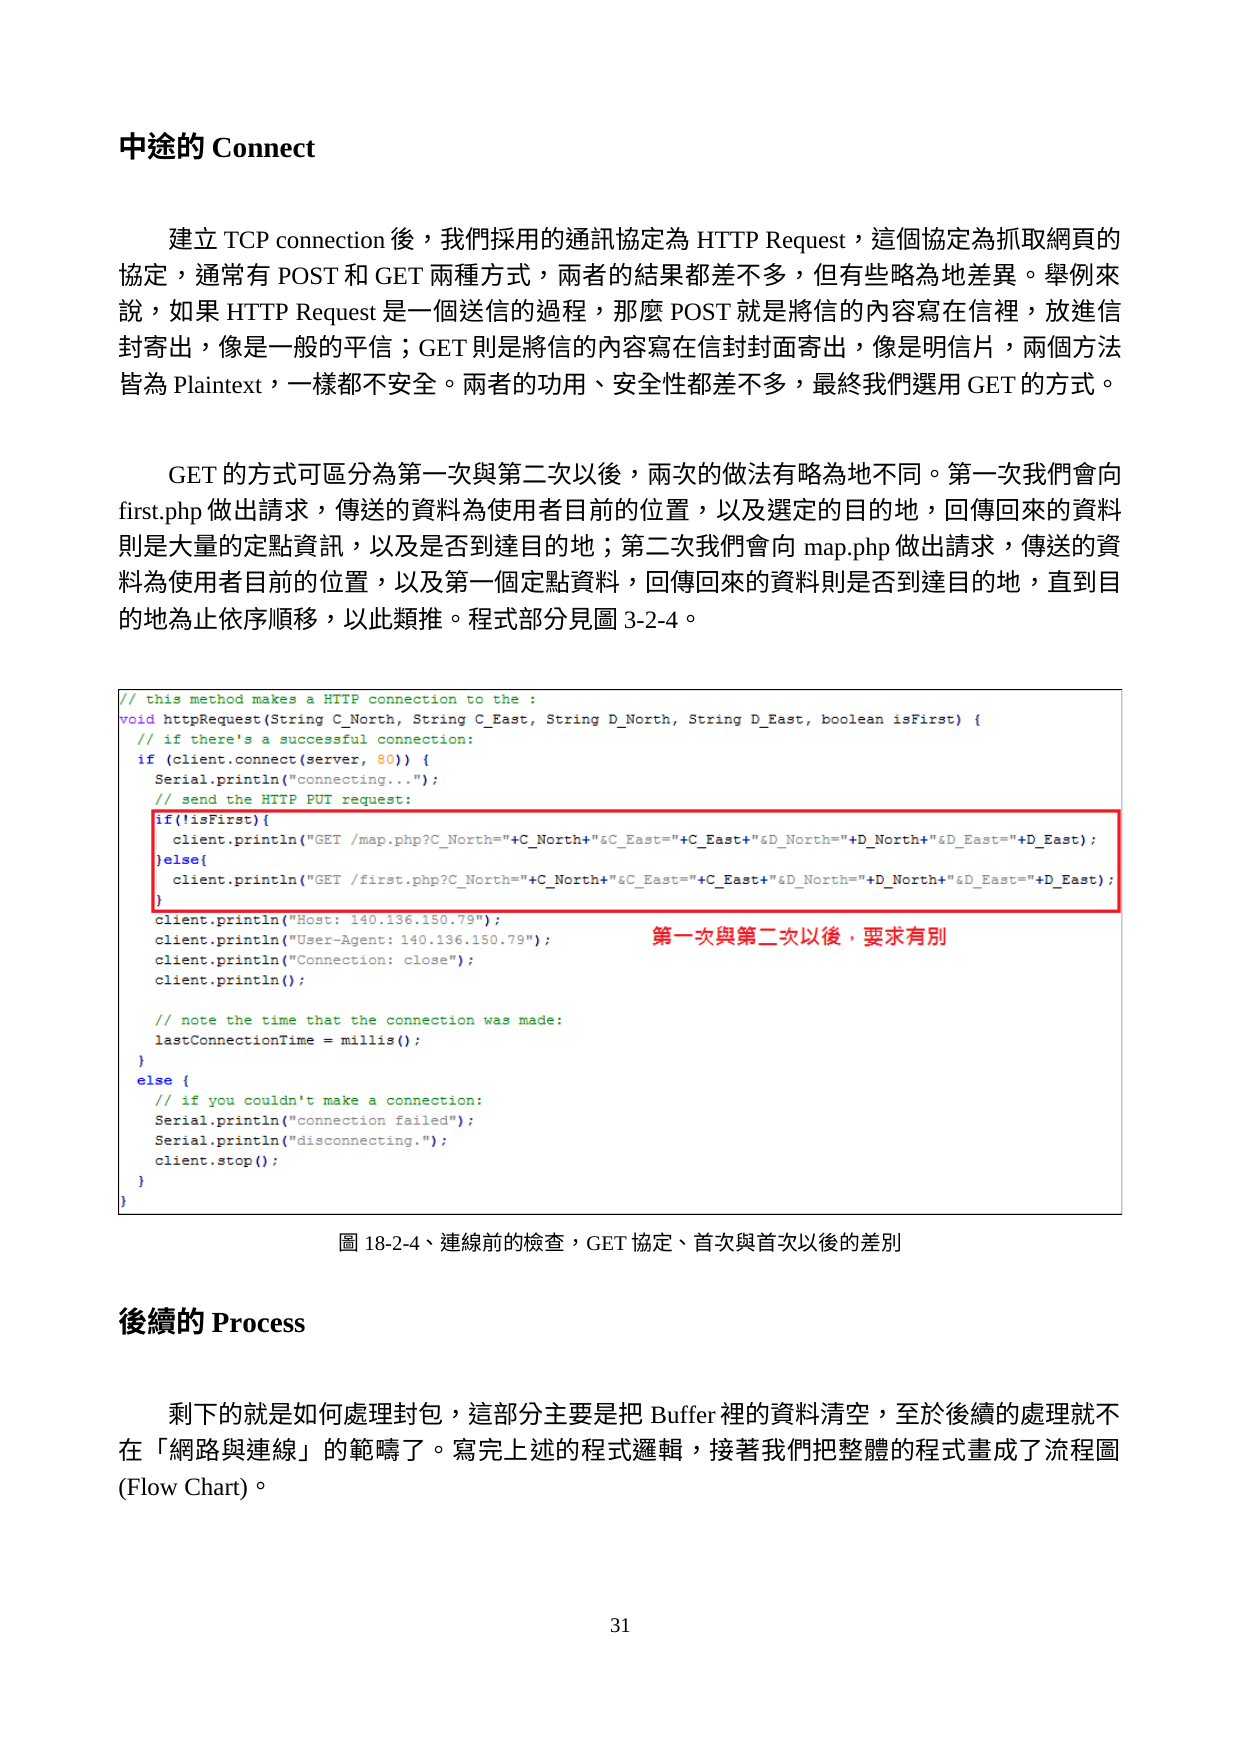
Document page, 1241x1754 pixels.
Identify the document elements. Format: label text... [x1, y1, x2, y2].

text 建立TCP connection後，我們採用的通訊協定為HTTP Request，這個協定為抓取網頁的協定，通常有POST和GET兩種方式，兩者的結果都差不多，但有些略為地差異。舉例來說，如果HTTP Request是一個送信的過程，那麼POST就是將信的內容寫在信裡，放進信封寄出，像是一般的平信；GET則是將信的內容寫在信封封面寄出，像是明信片，兩個方法皆為Plaintext，一樣都不安全。兩者的功用、安全性都差不多，最終我們選用GET的方式。 [118, 219, 1122, 400]
text 後續的Process [118, 1298, 1122, 1340]
picture [118, 689, 1123, 1215]
text 中途的Connect [118, 123, 1122, 165]
text 剩下的就是如何處理封包，這部分主要是把Buffer裡的資料清空，至於後續的處理就不在「網路與連線」的範疇了。寫完上述的程式邏輯，接著我們把整體的程式畫成了流程圖(Flow Chart)。 [118, 1394, 1122, 1503]
text GET的方式可區分為第一次與第二次以後，兩次的做法有略為地不同。第一次我們會向first.php做出請求，傳送的資料為使用者目前的位置，以及選定的目的地，回傳回來的資料則是大量的定點資訊，以及是否到達目的地；第二次我們會向map.php做出請求，傳送的資料為使用者目前的位置，以及第一個定點資料，回傳回來的資料則是否到達目的地，直到目的地為止依序順移，以此類推。程式部分見圖 3-2-4。 [118, 454, 1122, 635]
